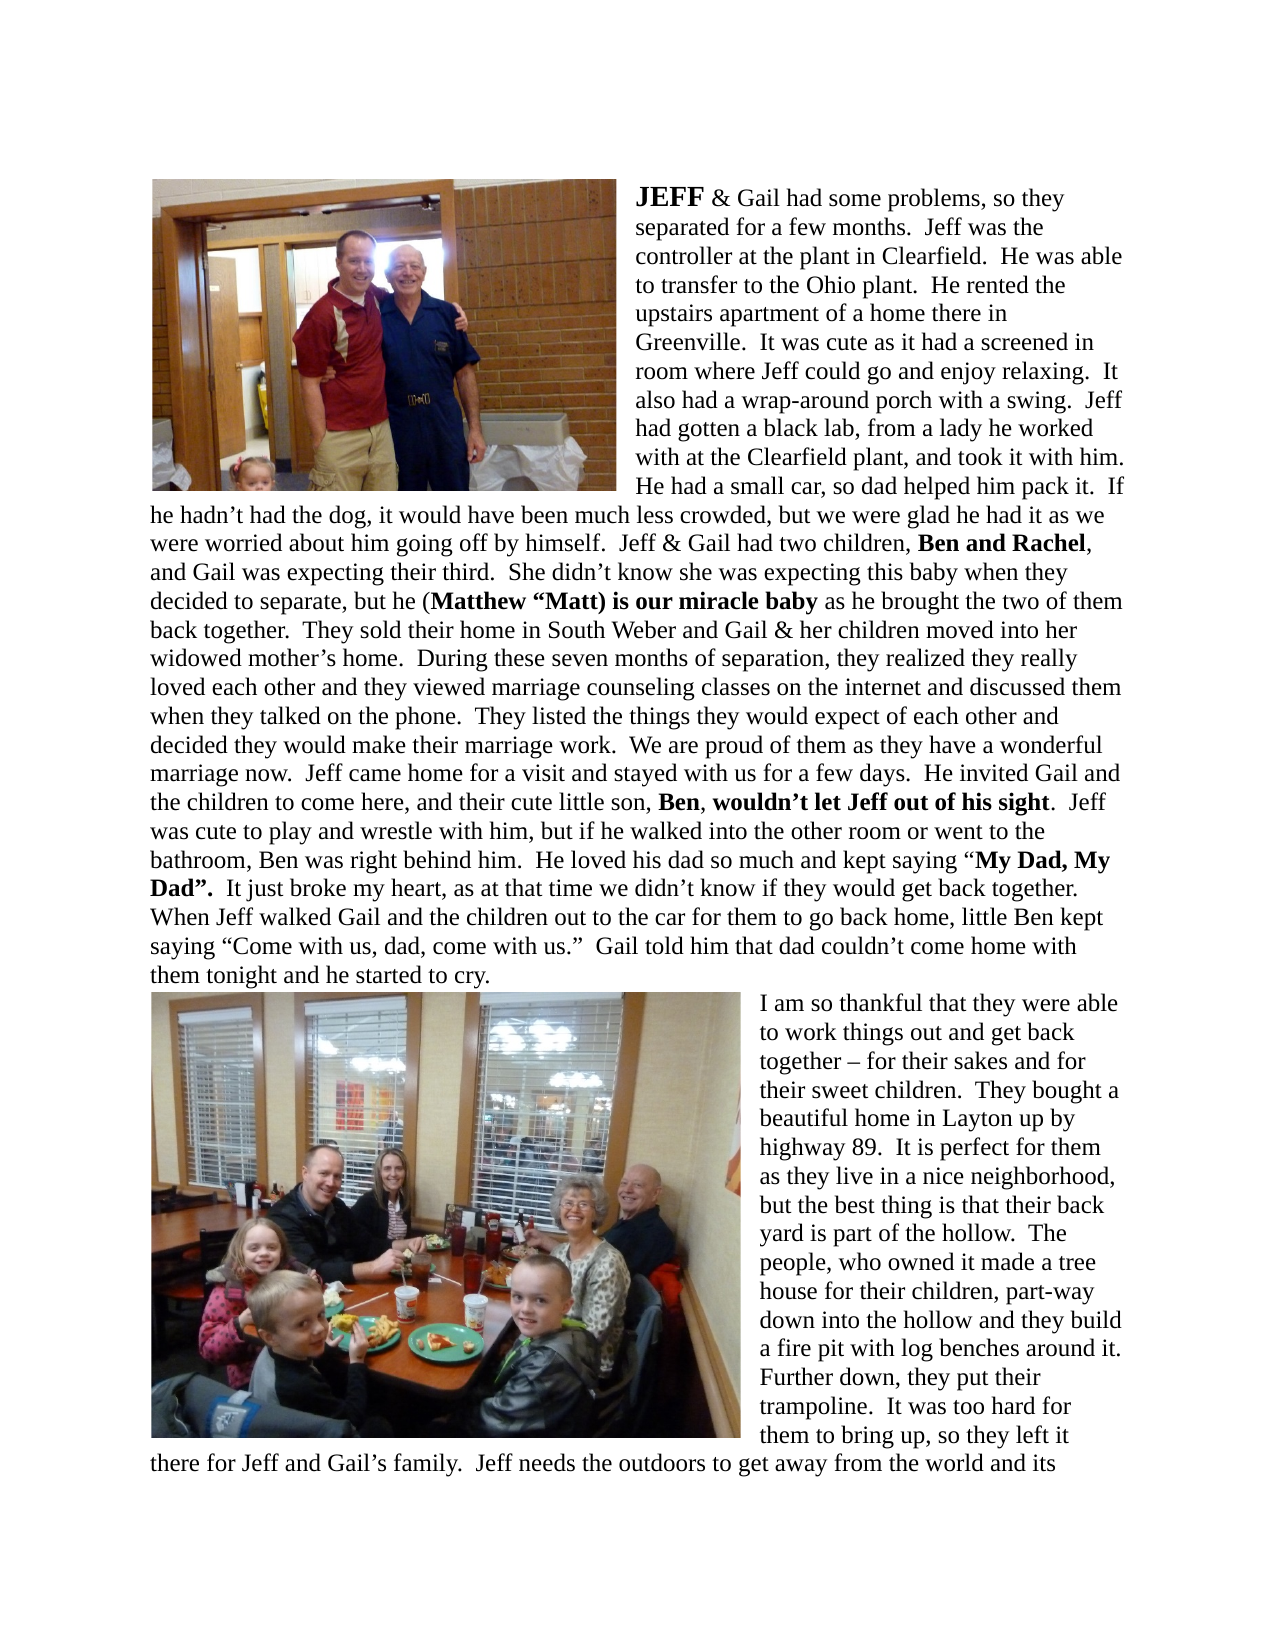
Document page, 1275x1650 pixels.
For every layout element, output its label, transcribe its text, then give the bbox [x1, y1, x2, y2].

picture [150, 179, 616, 489]
text JEFF & Gail had some problems, so they separated for a few months. Jeff was the controller at the plant in Clearfield. He was able to transfer to the Ohio plant. He rented the upstairs apartment of a home there in Greenville. It was cute as it had a screened in room where Jeff could go and enjoy relaxing. It also had a wrap-around porch with a swing. Jeff had gotten a black lab, from a lady he worked with at the Clearfield plant, and took it with him. He had a small car, so dad helped him pack it. If he hadn’t had the dog, it would have been much less crowded, but we were glad he had it as we were worried about him going off by himself. Jeff & Gail had two children, Ben and Rachel, and Gail was expecting their third. She didn’t know she was expecting this baby when they decided to separate, but he (Matthew “Matt) is our miracle baby as he brought the two of them back together. They sold their home in South Weber and Gail & her children moved into her widowed mother’s home. During these seven months of separation, they realized they really loved each other and they viewed marriage counseling classes on the internet and discussed them when they talked on the phone. They listed the things they would expect of each other and decided they would make their marriage work. We are proud of them as they have a wonderful marriage now. Jeff came home for a visit and stayed with us for a few days. He invited Gail and the children to come here, and their cute little son, Ben, wouldn’t let Jeff out of his sight. Jeff was cute to play and wrestle with him, but if he walked into the other room or went to the bathroom, Ben was right behind him. He loved his dad so much and kept saying “My Dad, My Dad”. It just broke my heart, as at that time we didn’t know if they would get back together. When Jeff walked Gail and the children out to the car for them to go back home, little Ben kept saying “Come with us, dad, come with us.” Gail told him that dad couldn’t come home with them tonight and he started to cry. [150, 179, 1125, 988]
picture [150, 992, 741, 1437]
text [150, 988, 1125, 1477]
